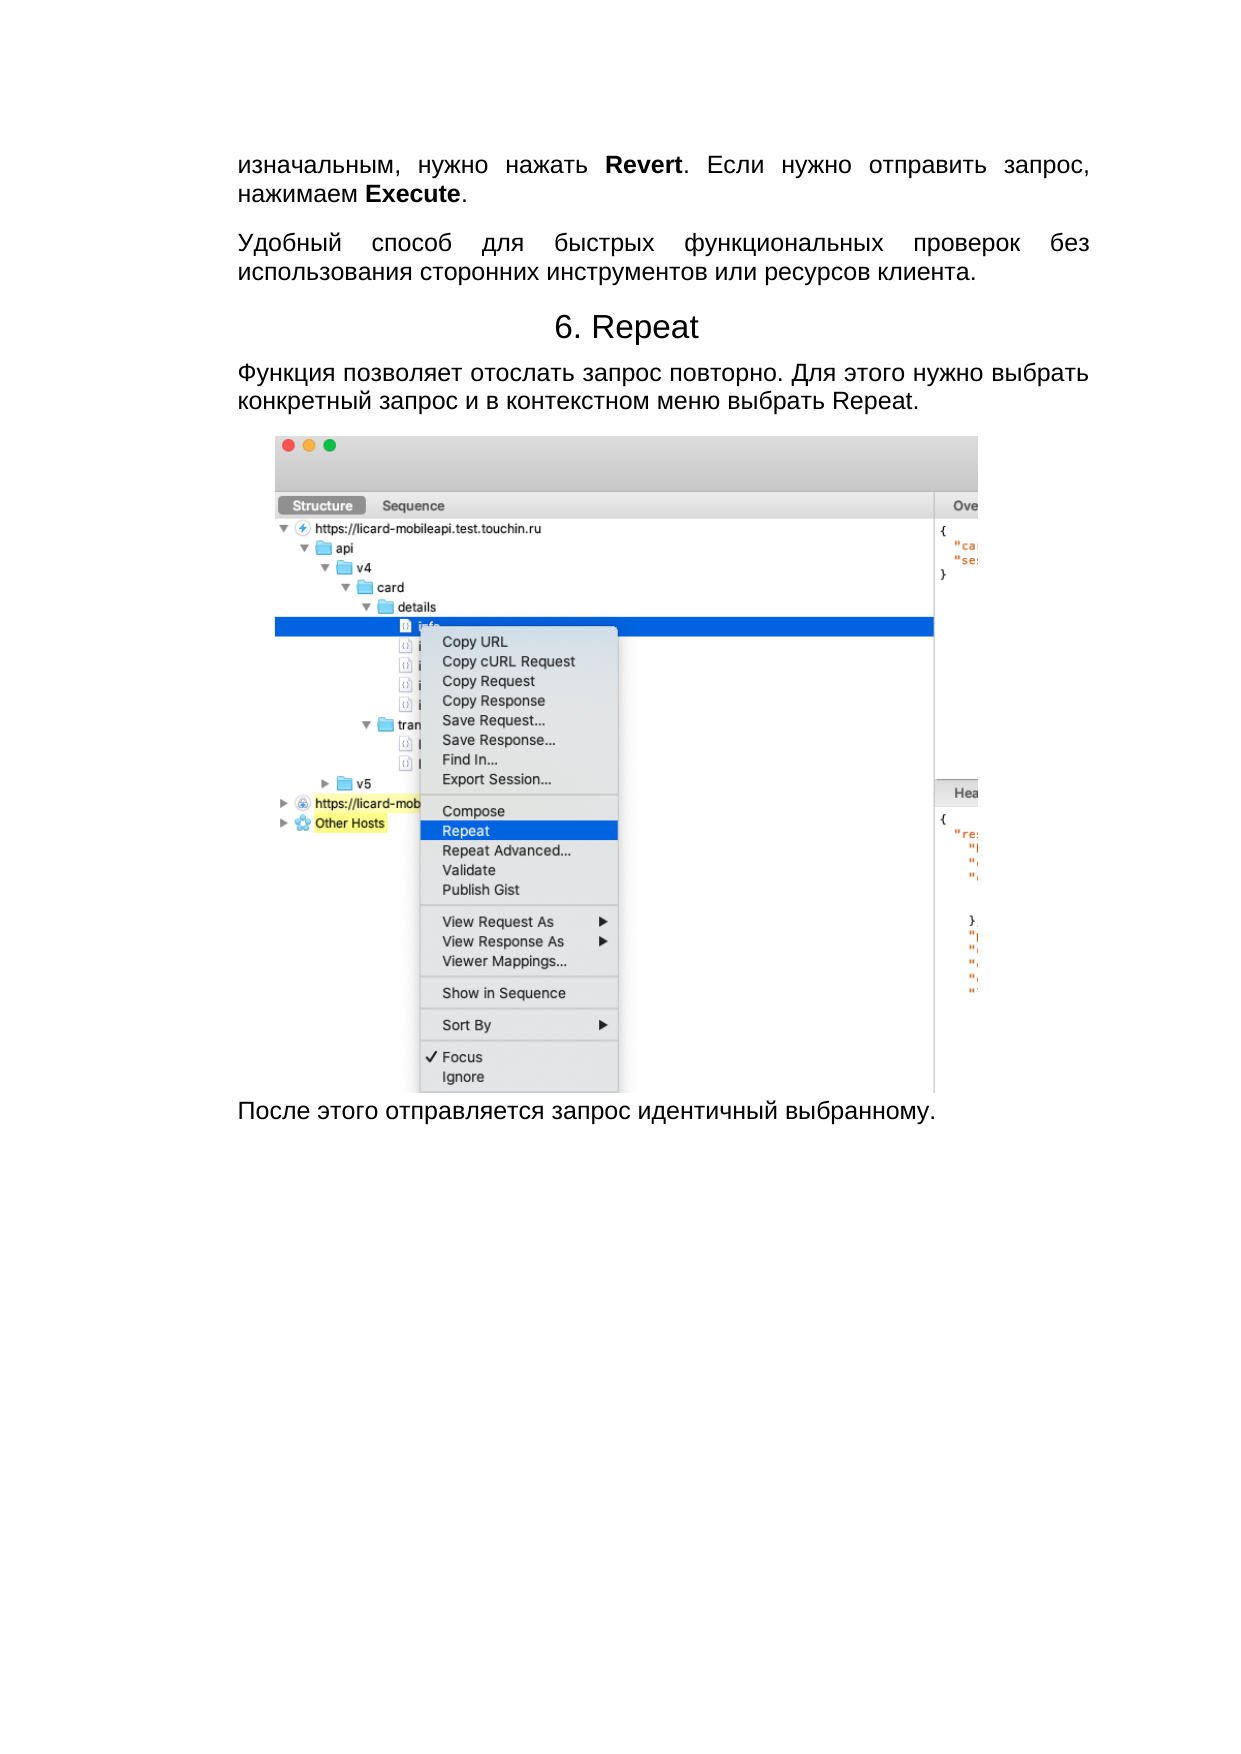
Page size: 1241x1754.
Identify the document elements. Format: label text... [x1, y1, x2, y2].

text Удобный способ для быстрых функциональных проверок без использования сторонних инструментов или ресурсов клиента. [237, 228, 1090, 286]
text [237, 150, 1090, 207]
text После этого отправляется запрос идентичный выбранному. [237, 1096, 1090, 1125]
picture [274, 436, 978, 1093]
subtitle 6. Repeat [162, 307, 1090, 345]
text Функция позволяет отослать запрос повторно. Для этого нужно выбрать конкретный запрос и в контекстном меню выбрать Repeat. [237, 358, 1090, 415]
